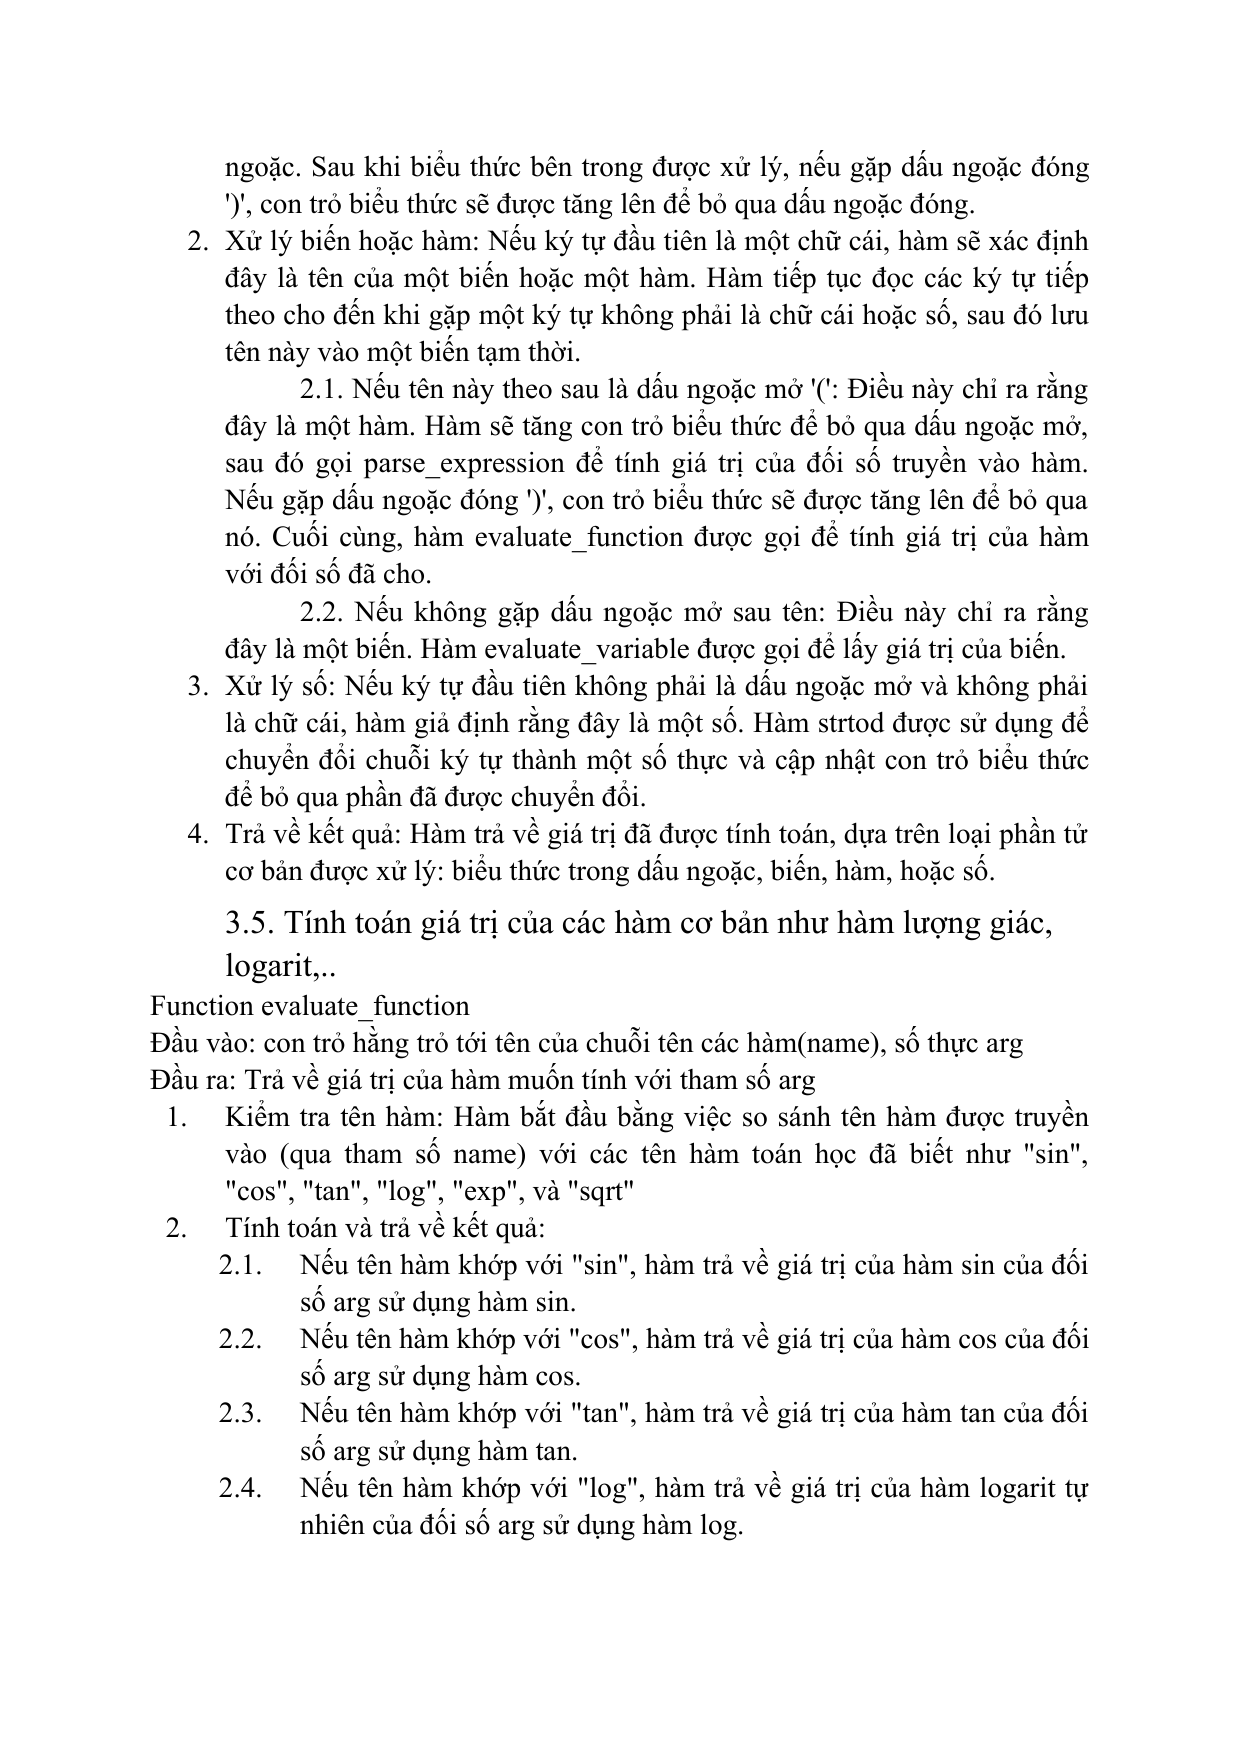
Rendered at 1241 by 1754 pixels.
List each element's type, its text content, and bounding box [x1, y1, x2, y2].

list Trả về kết quả: Hàm trả về giá trị đã được tính toán, dựa trên loại phần tử cơ bản được xử lý: biểu thức trong dấu ngoặc, biến, hàm, hoặc số. [187, 817, 1090, 887]
text 2.1. Nếu tên này theo sau là dấu ngoặc mở '(': Điều này chỉ ra rằng đây là một hàm. Hàm sẽ tăng con trỏ biểu thức để bỏ qua dấu ngoặc mở, sau đó gọi parse_expression để tính giá trị của đối số truyền vào hàm. Nếu gặp dấu ngoặc đóng ')', con trỏ biểu thức sẽ được tăng lên để bỏ qua nó. Cuối cùng, hàm evaluate_function được gọi để tính giá trị của hàm với đối số đã cho. [225, 372, 1090, 590]
list Xử lý số: Nếu ký tự đầu tiên không phải là dấu ngoặc mở và không phải là chữ cái, hàm giả định rằng đây là một số. Hàm strtod được sử dụng để chuyển đổi chuỗi ký tự thành một số thực và cập nhật con trỏ biểu thức để bỏ qua phần đã được chuyển đổi. [187, 669, 1090, 813]
list Tính toán và trả về kết quả: [187, 1211, 1090, 1244]
list Nếu tên hàm khớp với "cos", hàm trả về giá trị của hàm cos của đối số arg sử dụng hàm cos. [262, 1323, 1090, 1392]
text Đầu ra: Trả về giá trị của hàm muốn tính với tham số arg [150, 1063, 1090, 1095]
text 2.2. Nếu không gặp dấu ngoặc mở sau tên: Điều này chỉ ra rằng đây là một biến. Hàm evaluate_variable được gọi để lấy giá trị của biến. [225, 595, 1090, 664]
list Nếu tên hàm khớp với "sin", hàm trả về giá trị của hàm sin của đối số arg sử dụng hàm sin. [262, 1248, 1090, 1318]
subtitle 3.5. Tính toán giá trị của các hàm cơ bản như hàm lượng giác, logarit,.. [225, 904, 1090, 983]
list Kiểm tra tên hàm: Hàm bắt đầu bằng việc so sánh tên hàm được truyền vào (qua tham số name) với các tên hàm toán học đã biết như "sin", "cos", "tan", "log", "exp", và "sqrt" [187, 1100, 1090, 1207]
text Đầu vào: con trỏ hằng trỏ tới tên của chuỗi tên các hàm(name), số thực arg [150, 1026, 1090, 1058]
list Nếu tên hàm khớp với "log", hàm trả về giá trị của hàm logarit tự nhiên của đối số arg sử dụng hàm log. [262, 1471, 1090, 1540]
text Function evaluate_function [150, 989, 1090, 1021]
list Xử lý biến hoặc hàm: Nếu ký tự đầu tiên là một chữ cái, hàm sẽ xác định đây là tên của một biến hoặc một hàm. Hàm tiếp tục đọc các ký tự tiếp theo cho đến khi gặp một ký tự không phải là chữ cái hoặc số, sau đó lưu tên này vào một biến tạm thời. [187, 224, 1090, 368]
list Nếu tên hàm khớp với "tan", hàm trả về giá trị của hàm tan của đối số arg sử dụng hàm tan. [262, 1397, 1090, 1466]
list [187, 150, 1090, 219]
